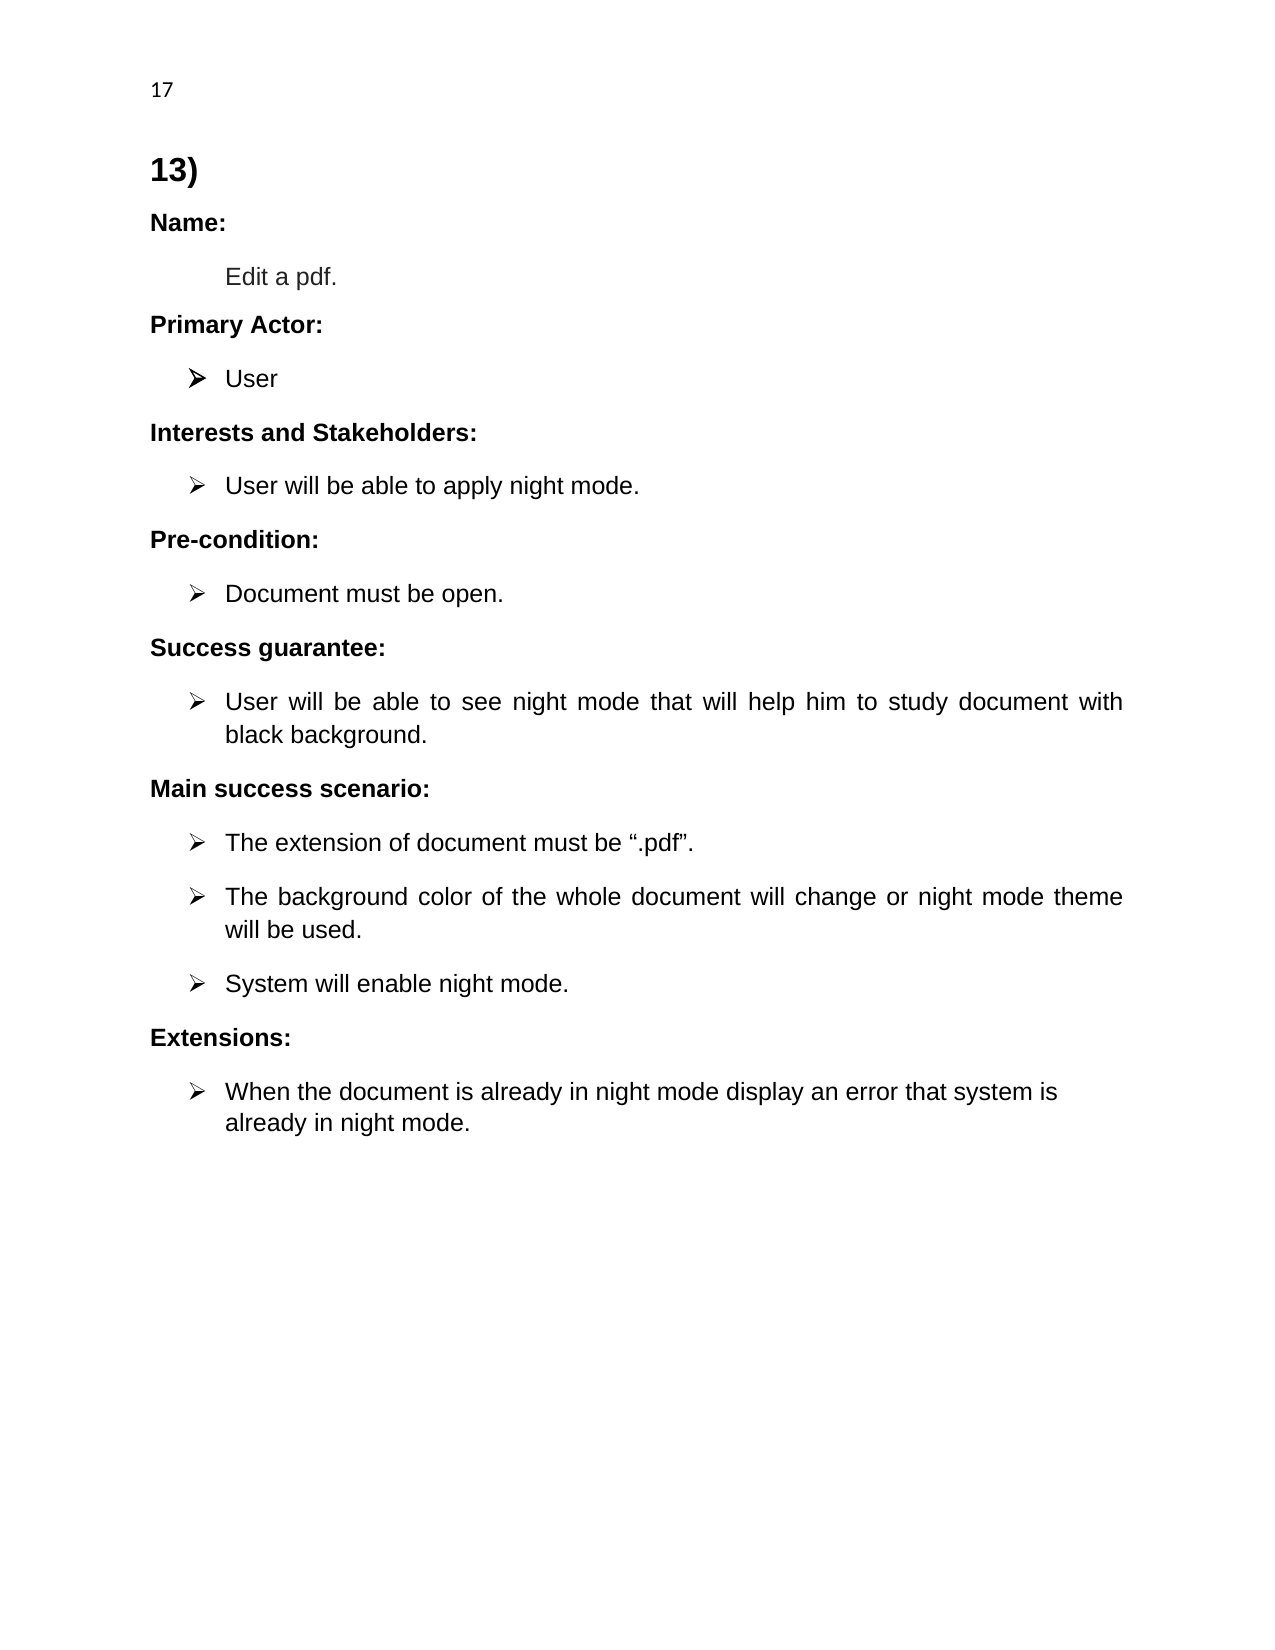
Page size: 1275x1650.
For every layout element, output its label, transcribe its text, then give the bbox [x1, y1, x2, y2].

list When the document is already in night mode display an error that system is already in night mode. [187, 1077, 1125, 1136]
text Main success scenario: [150, 774, 1125, 803]
text Primary Actor: [150, 310, 1125, 338]
list The extension of document must be “.pdf”. [187, 828, 1125, 857]
text Name: [150, 208, 1125, 237]
list User will be able to apply night mode. [150, 471, 1125, 500]
list Document must be open. [187, 579, 1125, 608]
text Interests and Stakeholders: [150, 417, 1125, 446]
text Pre-condition: [150, 525, 1125, 554]
text Success guarantee: [150, 633, 1125, 662]
text 13) [150, 150, 1125, 188]
text Extensions: [150, 1023, 1125, 1051]
list User will be able to see night mode that will help him to study document with black background. [187, 687, 1125, 749]
list User [187, 363, 1125, 392]
list System will enable night mode. [187, 969, 1125, 998]
list The background color of the whole document will change or night mode theme will be used. [187, 882, 1125, 944]
text Edit a pdf. [150, 262, 1125, 291]
